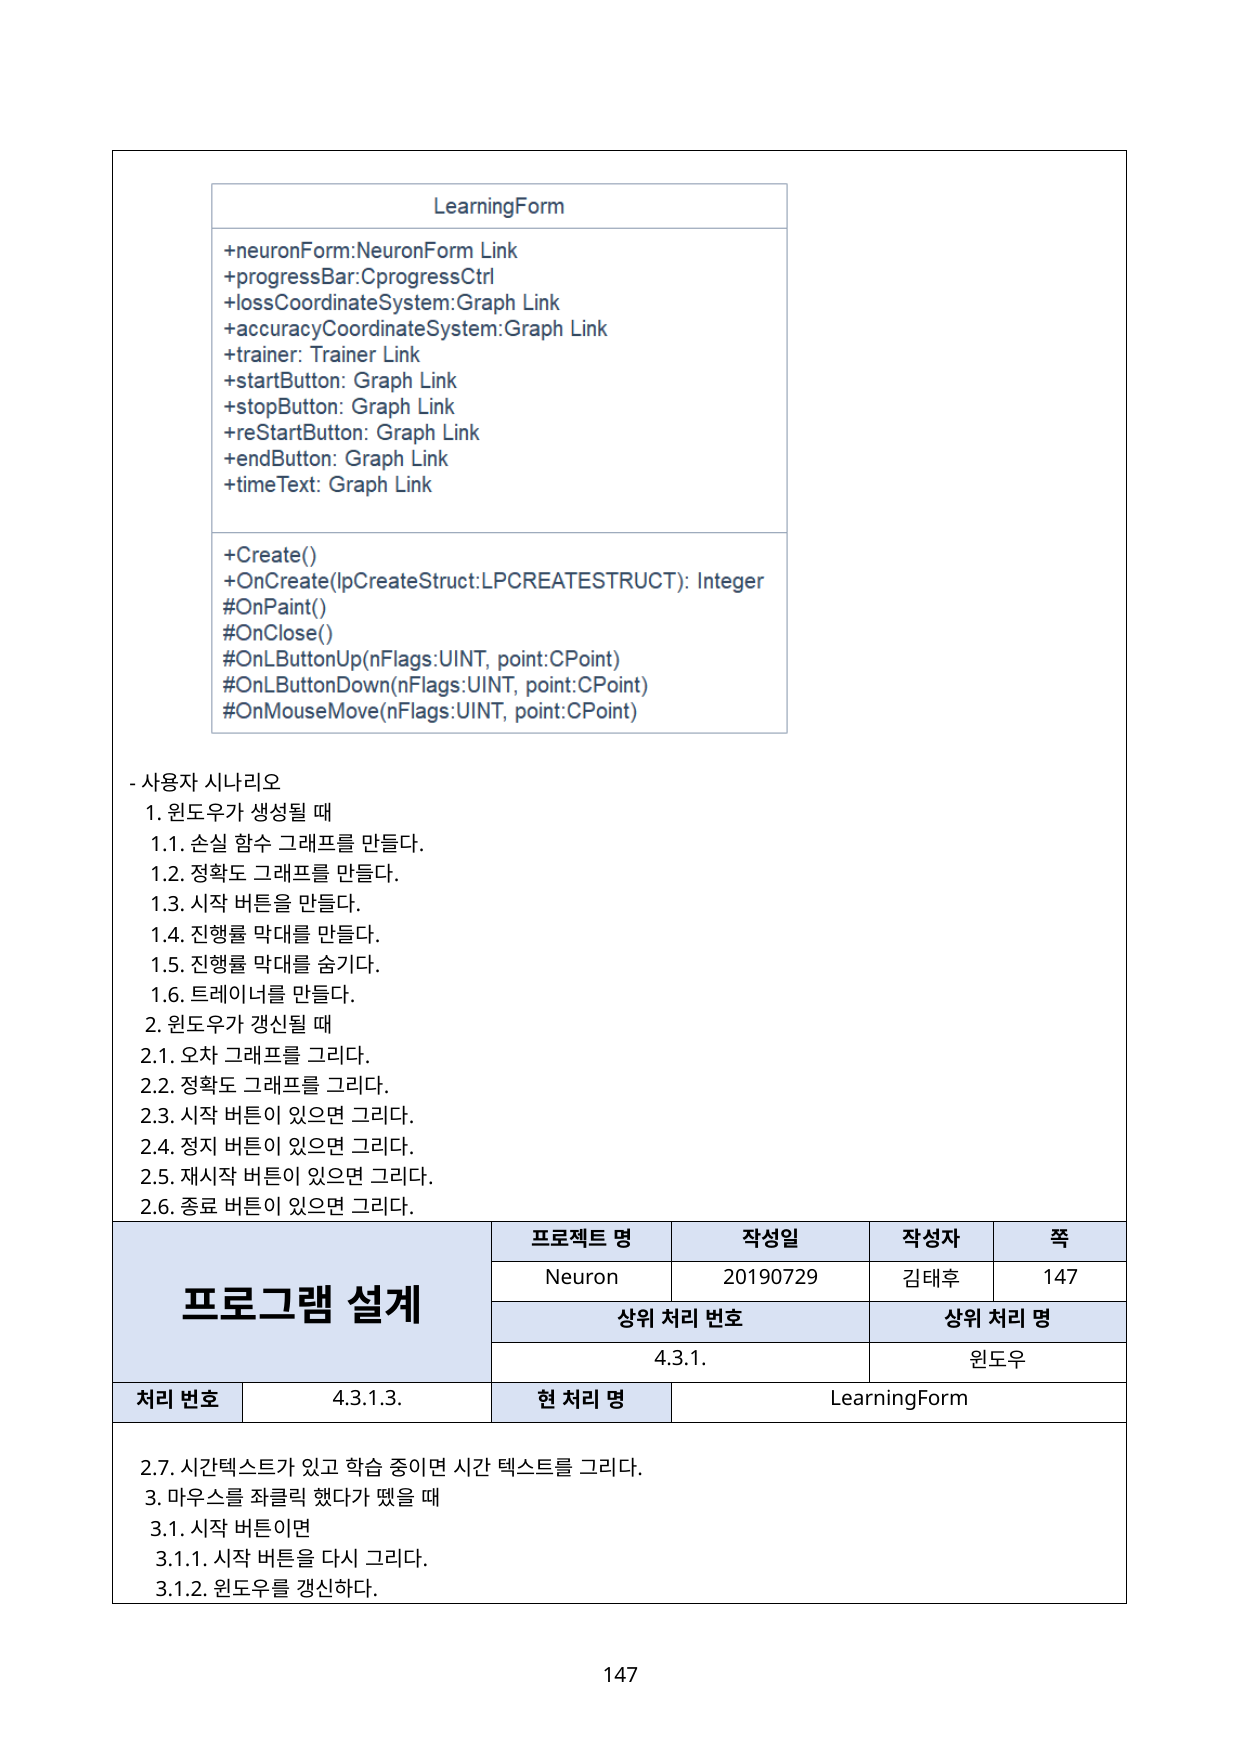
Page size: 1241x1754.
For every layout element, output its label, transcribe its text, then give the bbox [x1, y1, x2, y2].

table_cell 4.3.1. [492, 1343, 869, 1382]
table_cell 작성일 [672, 1222, 869, 1261]
table_cell 상위 처리 번호 [492, 1302, 869, 1342]
table_cell 김태후 [870, 1262, 993, 1301]
table_cell 20190729 [672, 1262, 869, 1301]
table_cell Neuron [492, 1262, 671, 1301]
table_cell 쪽 [994, 1222, 1126, 1261]
table_cell 현 처리 명 [492, 1383, 671, 1422]
table_cell 147 [994, 1262, 1126, 1301]
table_cell 처리 번호 [113, 1383, 242, 1422]
table_cell 윈도우 [870, 1343, 1126, 1382]
table_cell 프로그램 설계 [113, 1222, 491, 1382]
table_cell LearningForm [672, 1383, 1126, 1422]
table_cell 상위 처리 명 [870, 1302, 1126, 1342]
table_cell 작성자 [870, 1222, 993, 1261]
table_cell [113, 1423, 1126, 1603]
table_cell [113, 151, 1126, 1221]
table_cell 프로젝트 명 [492, 1222, 671, 1261]
picture [207, 179, 792, 738]
table_cell 4.3.1.3. [243, 1383, 491, 1422]
